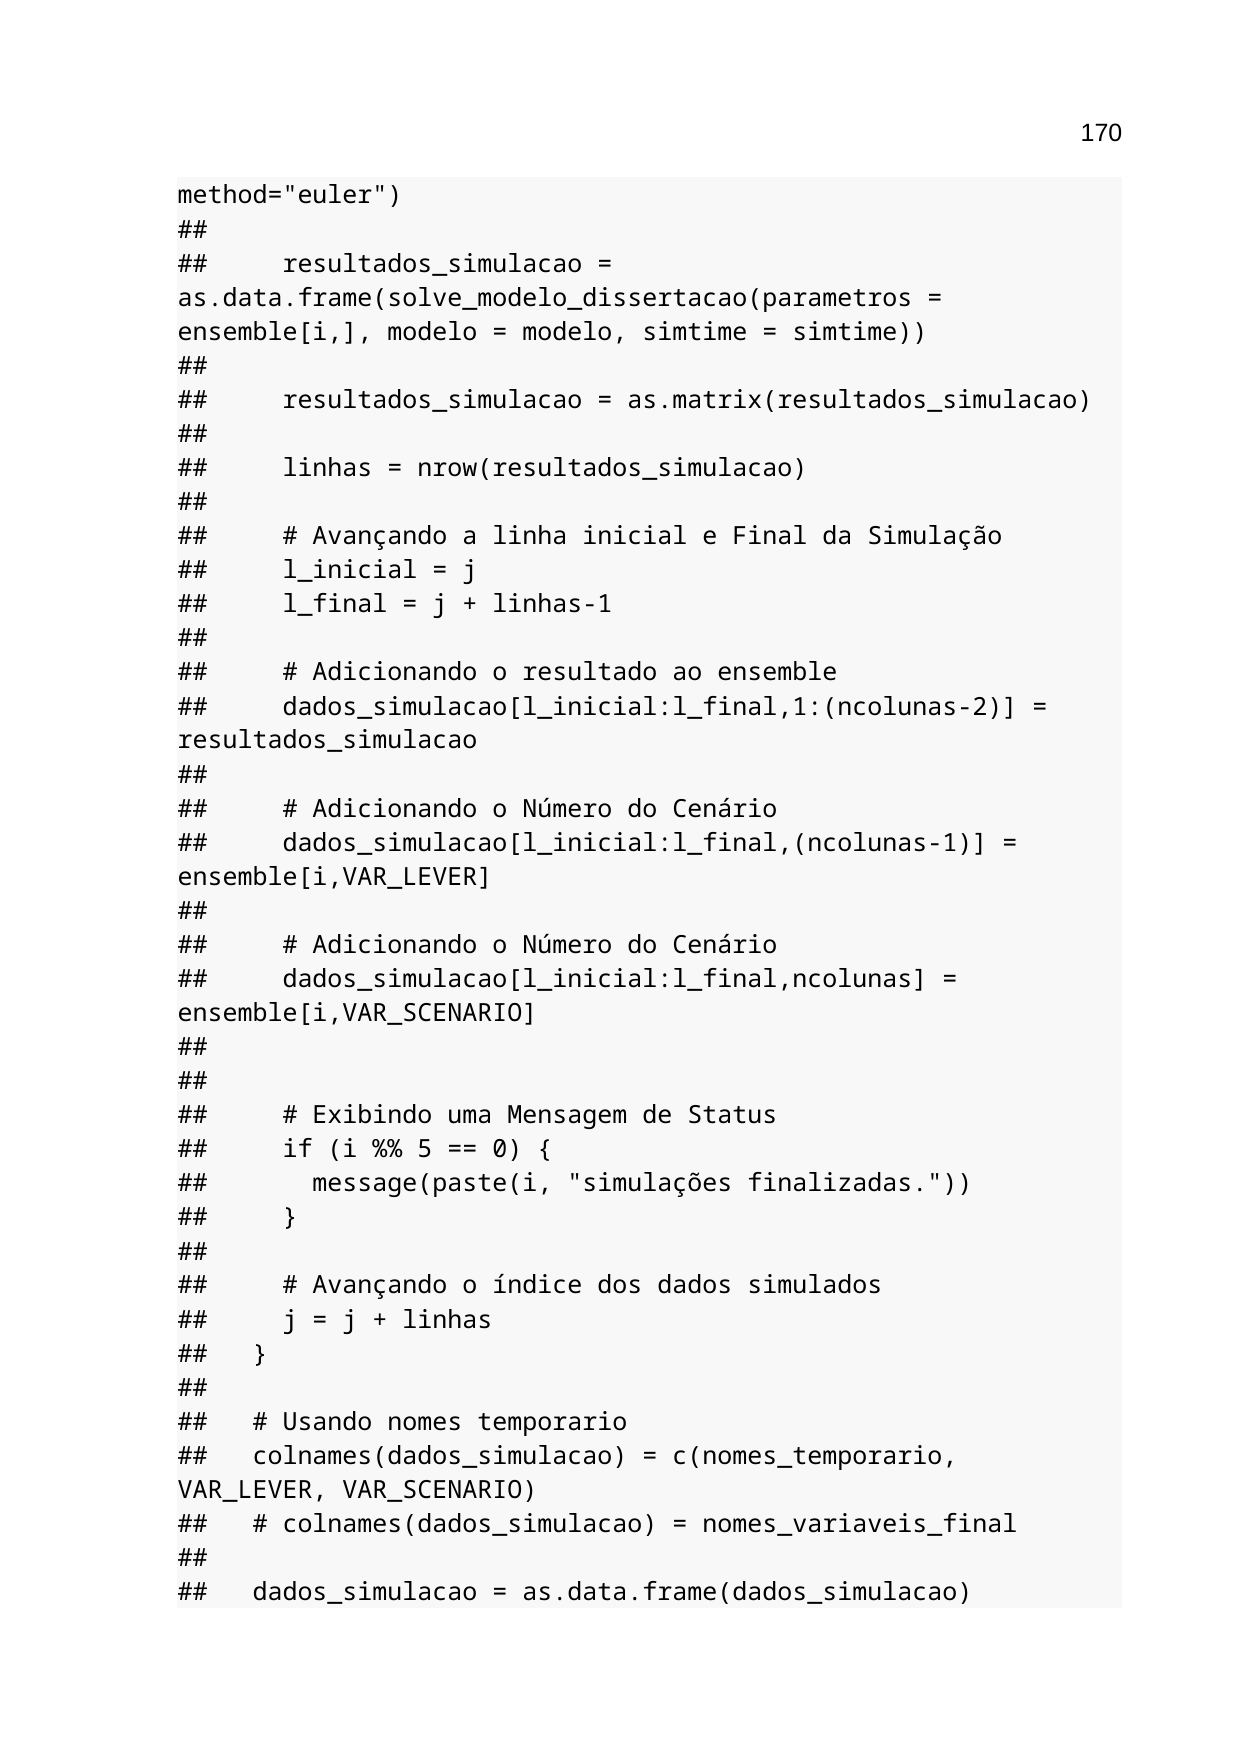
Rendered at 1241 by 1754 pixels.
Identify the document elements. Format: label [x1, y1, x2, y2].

text [177, 177, 1122, 1608]
